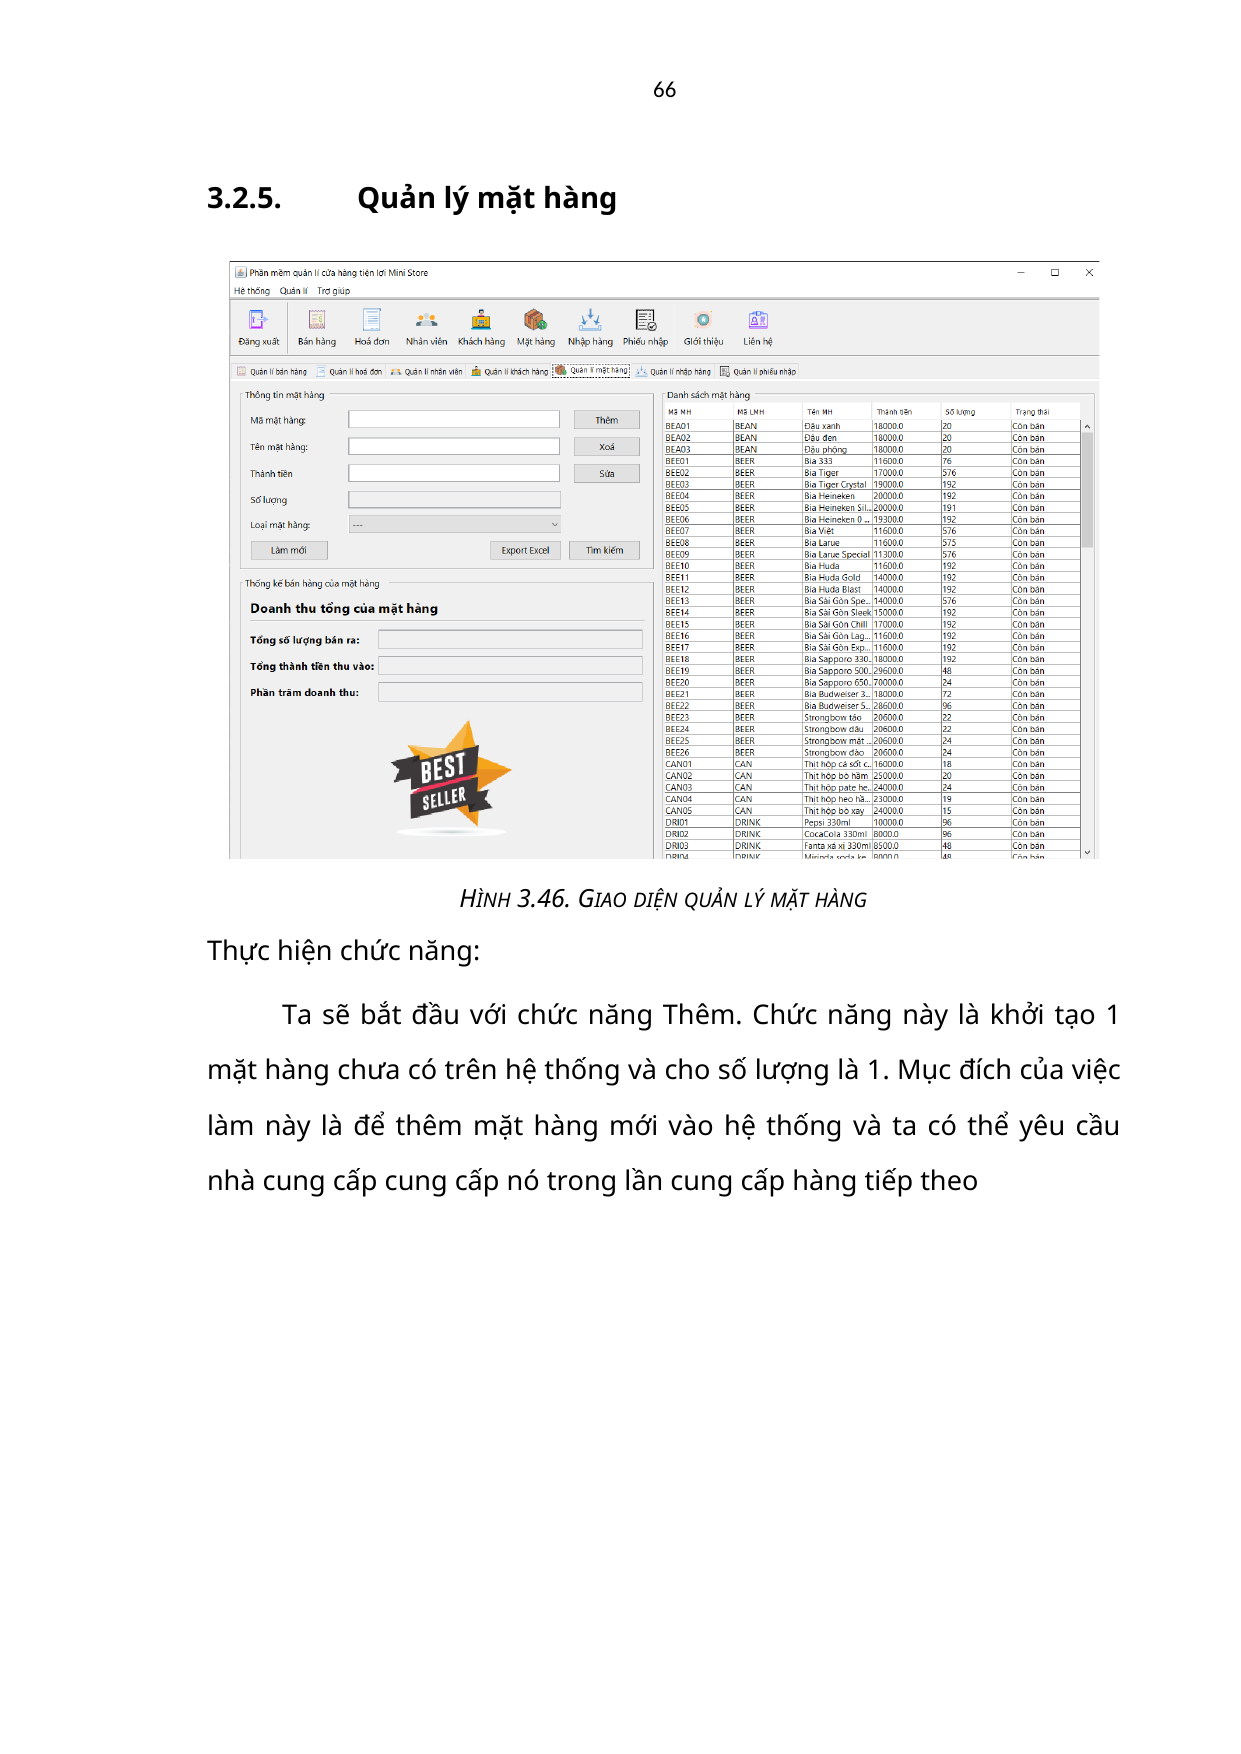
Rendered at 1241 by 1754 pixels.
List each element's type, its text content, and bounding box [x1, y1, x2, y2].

subtitle Quản lý mặt hàng [207, 177, 1122, 217]
picture [229, 261, 1100, 859]
text Thực hiện chức năng: [207, 932, 1122, 968]
text Ta sẽ bắt đầu với chức năng Thêm. Chức năng này là khởi tạo 1 mặt hàng chưa có trên hệ thống và cho số lượng là 1. Mục đích của việc làm này là để thêm mặt hàng mới vào hệ thống và ta có thể yêu cầu nhà cung cấp cung cấp nó trong lần cung cấp hàng tiếp theo [207, 995, 1122, 1198]
text Hình 3.46. Giao diện quản lý mặt hàng [207, 881, 1122, 915]
